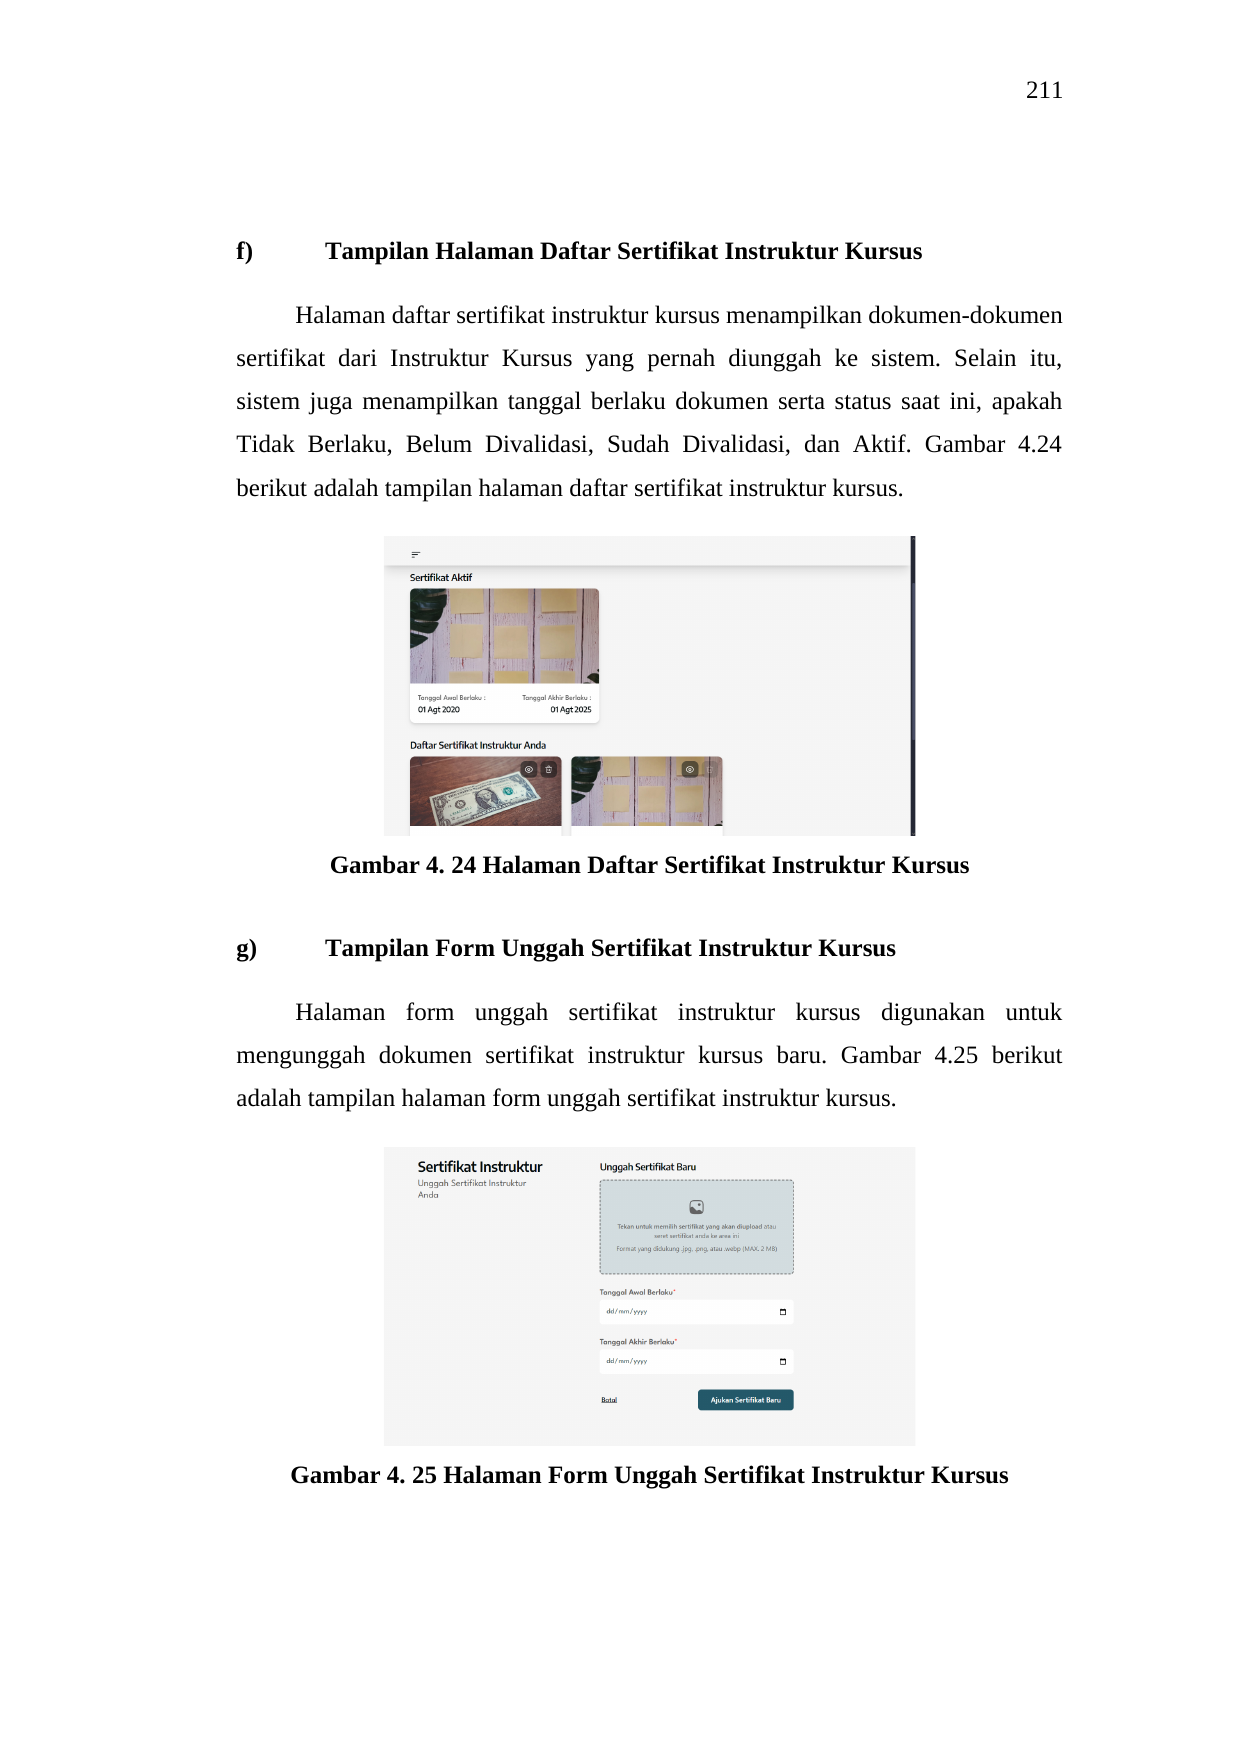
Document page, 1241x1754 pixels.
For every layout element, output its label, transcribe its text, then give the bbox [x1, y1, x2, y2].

text Halaman form unggah sertifikat instruktur kursus digunakan untuk mengunggah dokumen sertifikat instruktur kursus baru. Gambar 4.25 berikut adalah tampilan halaman form unggah sertifikat instruktur kursus. [236, 997, 1063, 1112]
text Halaman daftar sertifikat instruktur kursus menampilkan dokumen-dokumen sertifikat dari Instruktur Kursus yang pernah diunggah ke sistem. Selain itu, sistem juga menampilkan tanggal berlaku dokumen serta status saat ini, apakah Tidak Berlaku, Belum Divalidasi, Sudah Divalidasi, dan Aktif. Gambar 4.24 berikut adalah tampilan halaman daftar sertifikat instruktur kursus. [236, 300, 1063, 501]
subtitle Tampilan Form Unggah Sertifikat Instruktur Kursus [236, 933, 1063, 962]
picture [383, 536, 916, 836]
text Gambar 4. Halaman Form Unggah Sertifikat Instruktur Kursus [236, 1460, 1063, 1489]
picture [383, 1147, 916, 1446]
text Gambar 4. Halaman Daftar Sertifikat Instruktur Kursus [236, 850, 1063, 878]
subtitle Tampilan Halaman Daftar Sertifikat Instruktur Kursus [236, 236, 1063, 265]
